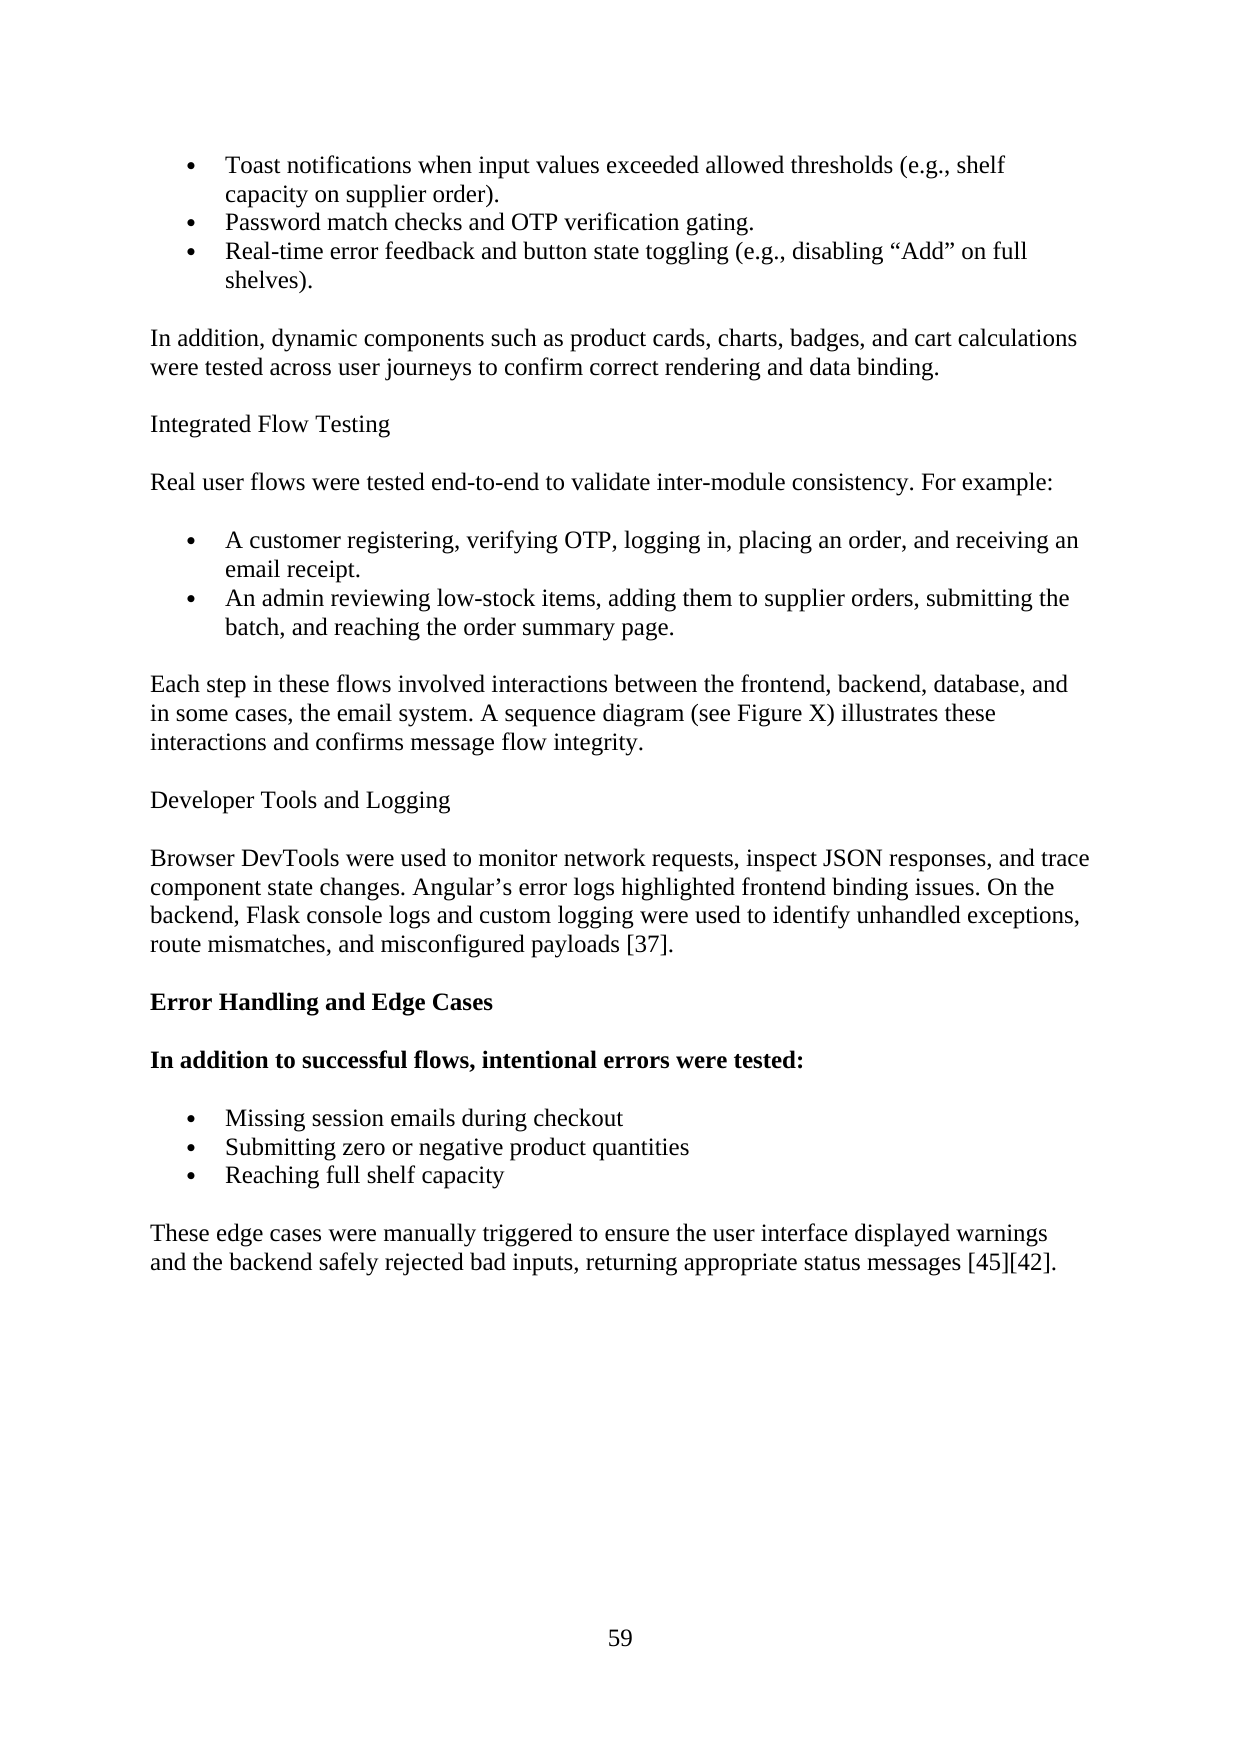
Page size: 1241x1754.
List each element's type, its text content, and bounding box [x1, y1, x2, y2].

list Missing session emails during checkout [187, 1103, 1090, 1132]
list An admin reviewing low-stock items, adding them to supplier orders, submitting the batch, and reaching the order summary page. [187, 583, 1090, 640]
list A customer registering, verifying OTP, logging in, placing an order, and receiving an email receipt. [187, 525, 1090, 583]
text In addition, dynamic components such as product cards, charts, badges, and cart calculations were tested across user journeys to confirm correct rendering and data binding. [150, 323, 1090, 380]
text Each step in these flows involved interactions between the frontend, backend, database, and in some cases, the email system. A sequence diagram (see Figure X) illustrates these interactions and confirms message flow integrity. [150, 669, 1090, 756]
text In addition to successful flows, intentional errors were tested: [150, 1045, 1090, 1074]
text Real user flows were tested end-to-end to validate inter-module consistency. For example: [150, 467, 1090, 496]
text Developer Tools and Logging [150, 785, 1090, 814]
list Real-time error feedback and button state toggling (e.g., disabling “Add” on full shelves). [187, 236, 1090, 294]
list Password match checks and OTP verification gating. [187, 207, 1090, 236]
list Submitting zero or negative product quantities [187, 1132, 1090, 1160]
text These edge cases were manually triggered to ensure the user interface displayed warnings and the backend safely rejected bad inputs, returning appropriate status messages [45][42]. [150, 1218, 1090, 1276]
text Error Handling and Edge Cases [150, 987, 1090, 1016]
list Reaching full shelf capacity [187, 1160, 1090, 1189]
text Browser DevTools were used to monitor network requests, inspect JSON responses, and trace component state changes. Angular’s error logs highlighted frontend binding issues. On the backend, Flask console logs and custom logging were used to identify unhandled exceptions, route mismatches, and misconfigured payloads [37]. [150, 843, 1090, 958]
list Toast notifications when input values exceeded allowed thresholds (e.g., shelf capacity on supplier order). [187, 150, 1090, 207]
text Integrated Flow Testing [150, 409, 1090, 438]
